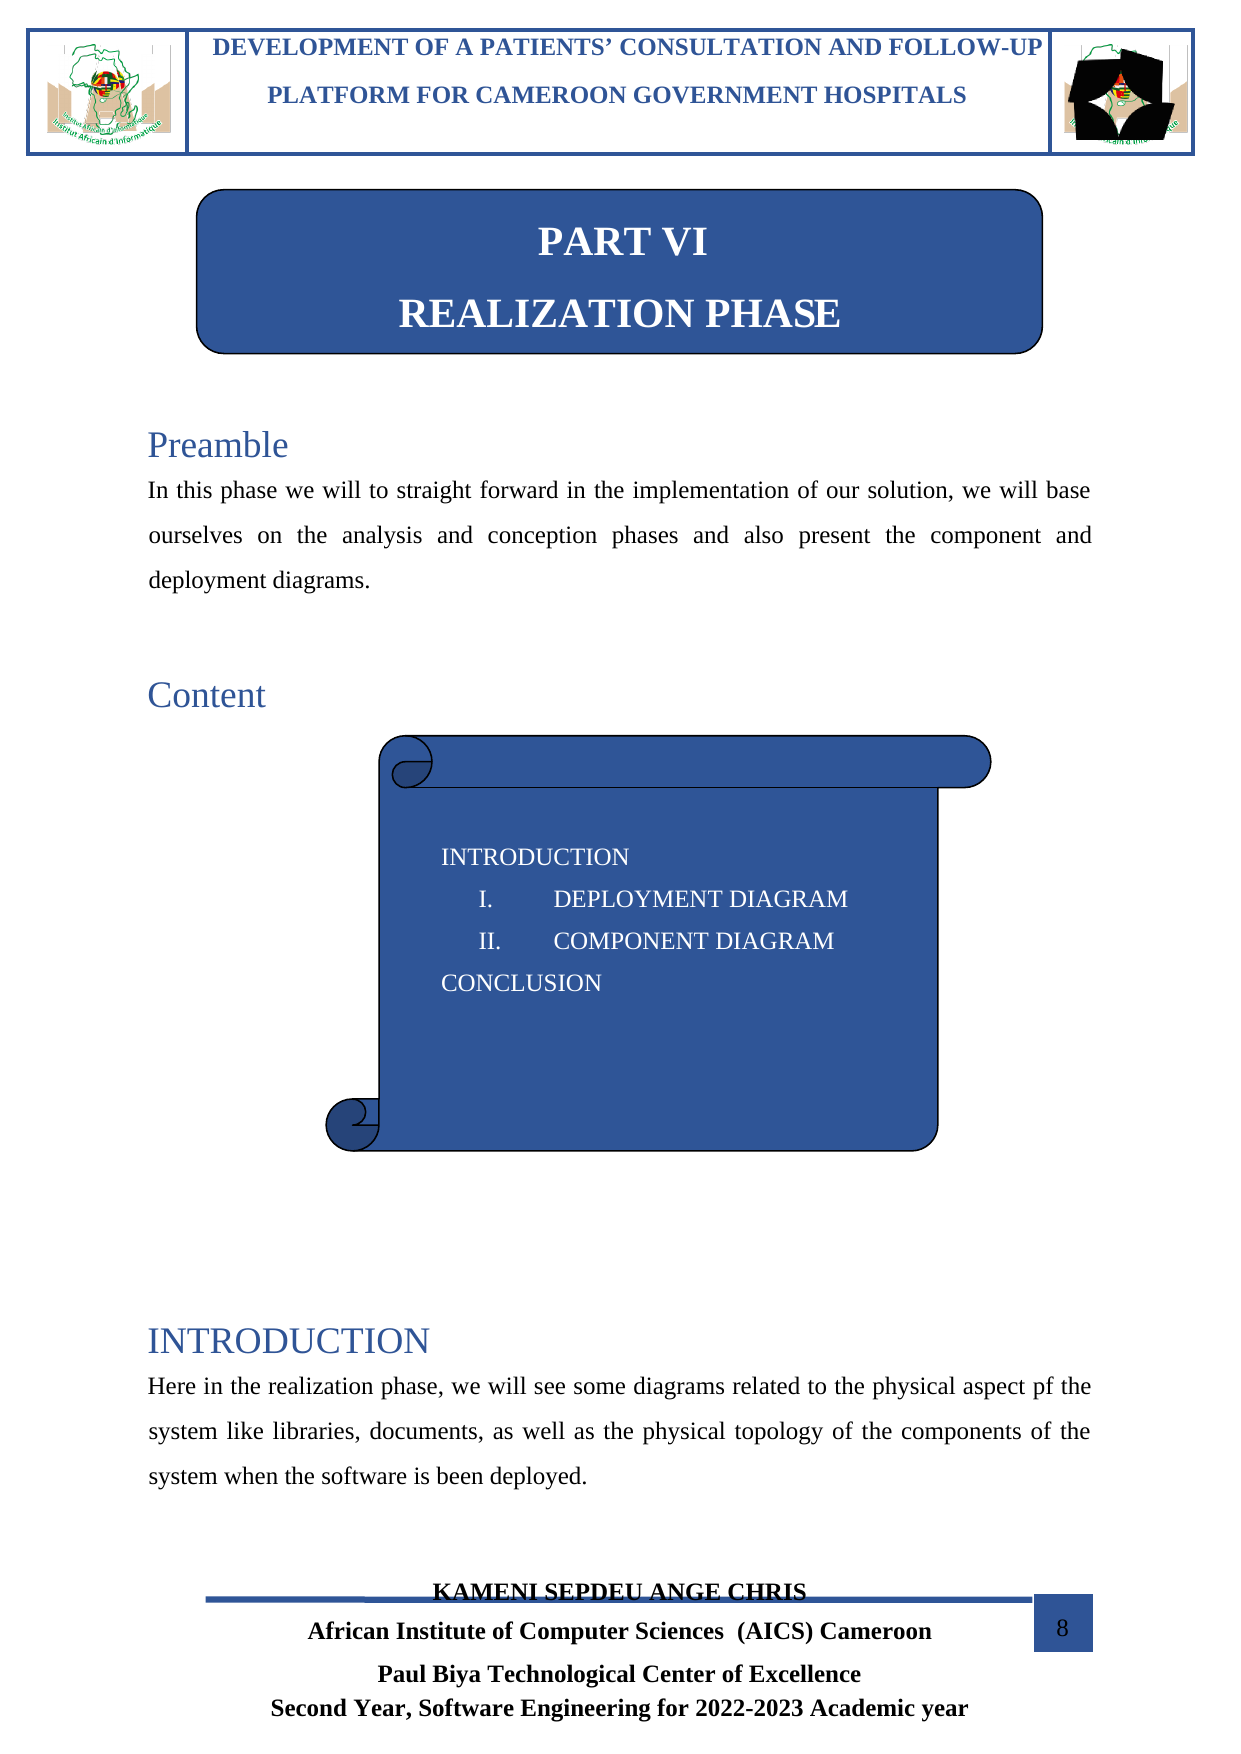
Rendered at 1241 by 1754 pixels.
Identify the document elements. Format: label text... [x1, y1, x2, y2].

text In this phase we will to straight forward in the implementation of our solution, we will base ourselves on the analysis and conception phases and also present the component and deployment diagrams. [147, 475, 1092, 594]
picture [1055, 32, 1194, 150]
text Here in the realization phase, we will see some diagrams related to the physical aspect pf the system like libraries, documents, as well as the physical topology of the components of the system when the software is been deployed. [147, 1371, 1093, 1490]
picture [38, 32, 177, 150]
text Preamble [147, 423, 1211, 466]
text INTRODUCTION [147, 1319, 1211, 1362]
text Content [147, 673, 1211, 716]
